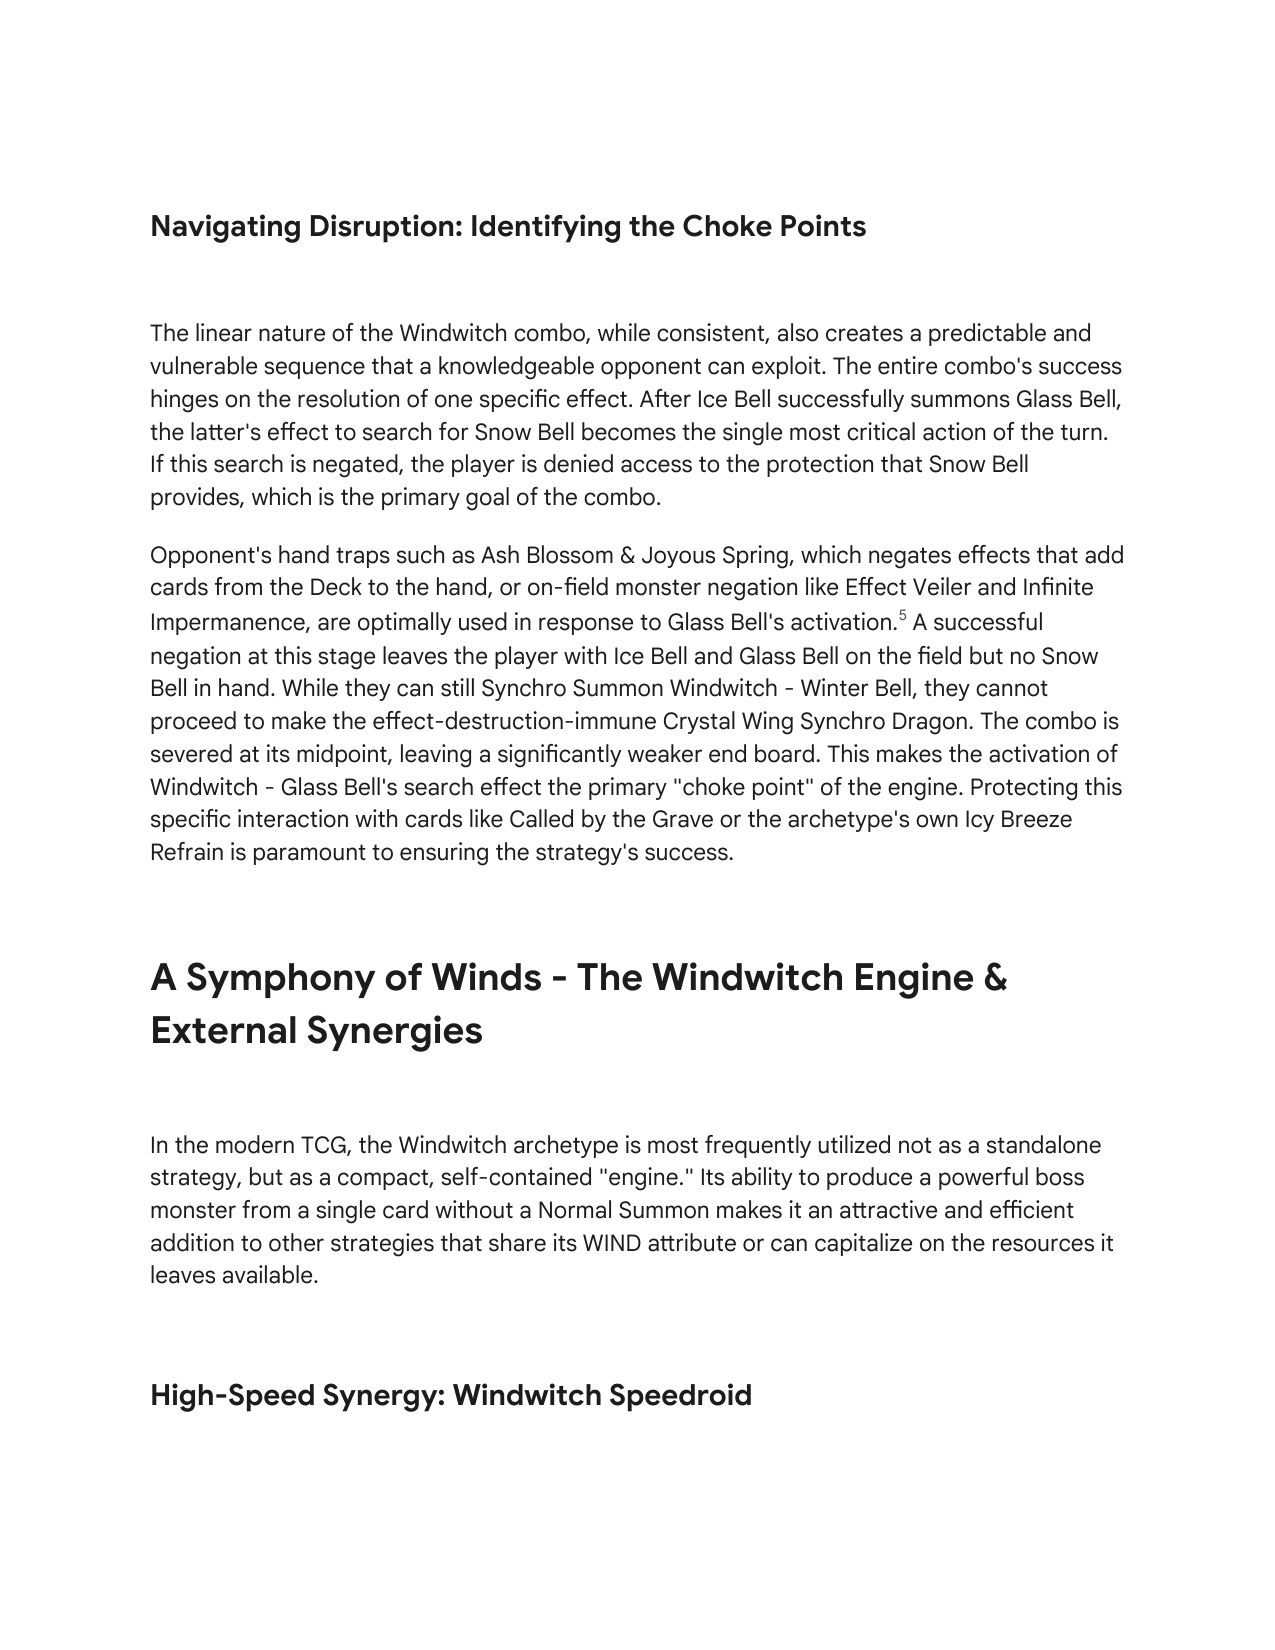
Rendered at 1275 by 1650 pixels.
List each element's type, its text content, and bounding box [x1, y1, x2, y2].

text The linear nature of the Windwitch combo, while consistent, also creates a predictable and vulnerable sequence that a knowledgeable opponent can exploit. The entire combo's success hinges on the resolution of one specific effect. After Ice Bell successfully summons Glass Bell, the latter's effect to search for Snow Bell becomes the single most critical action of the turn. If this search is negated, the player is denied access to the protection that Snow Bell provides, which is the primary goal of the combo. [150, 319, 1125, 512]
text In the modern TCG, the Windwitch archetype is most frequently utilized not as a standalone strategy, but as a compact, self-contained "engine." Its ability to produce a powerful boss monster from a single card without a Normal Summon makes it an attractive and efficient addition to other strategies that share its WIND attribute or can capitalize on the resources it leaves available. [150, 1131, 1125, 1291]
text Opponent's hand traps such as Ash Blossom & Joyous Spring, which negates effects that add cards from the Deck to the hand, or on-field monster negation like Effect Veiler and Infinite Impermanence, are optimally used in response to Glass Bell's activation.5 A successful negation at this stage leaves the player with Ice Bell and Glass Bell on the field but no Snow Bell in hand. While they can still Synchro Summon Windwitch - Winter Bell, they cannot proceed to make the effect-destruction-immune Crystal Wing Synchro Dragon. The combo is severed at its midpoint, leaving a significantly weaker end board. This makes the activation of Windwitch - Glass Bell's search effect the primary "choke point" of the engine. Protecting this specific interaction with cards like Called by the Grave or the archetype's own Icy Breeze Refrain is paramount to ensuring the strategy's success. [150, 541, 1125, 867]
subtitle A Symphony of Winds - The Windwitch Engine & External Synergies [150, 954, 1125, 1054]
subtitle Navigating Disruption: Identifying the Choke Points [150, 208, 1125, 244]
subtitle High-Speed Synergy: Windwitch Speedroid [150, 1377, 1125, 1414]
